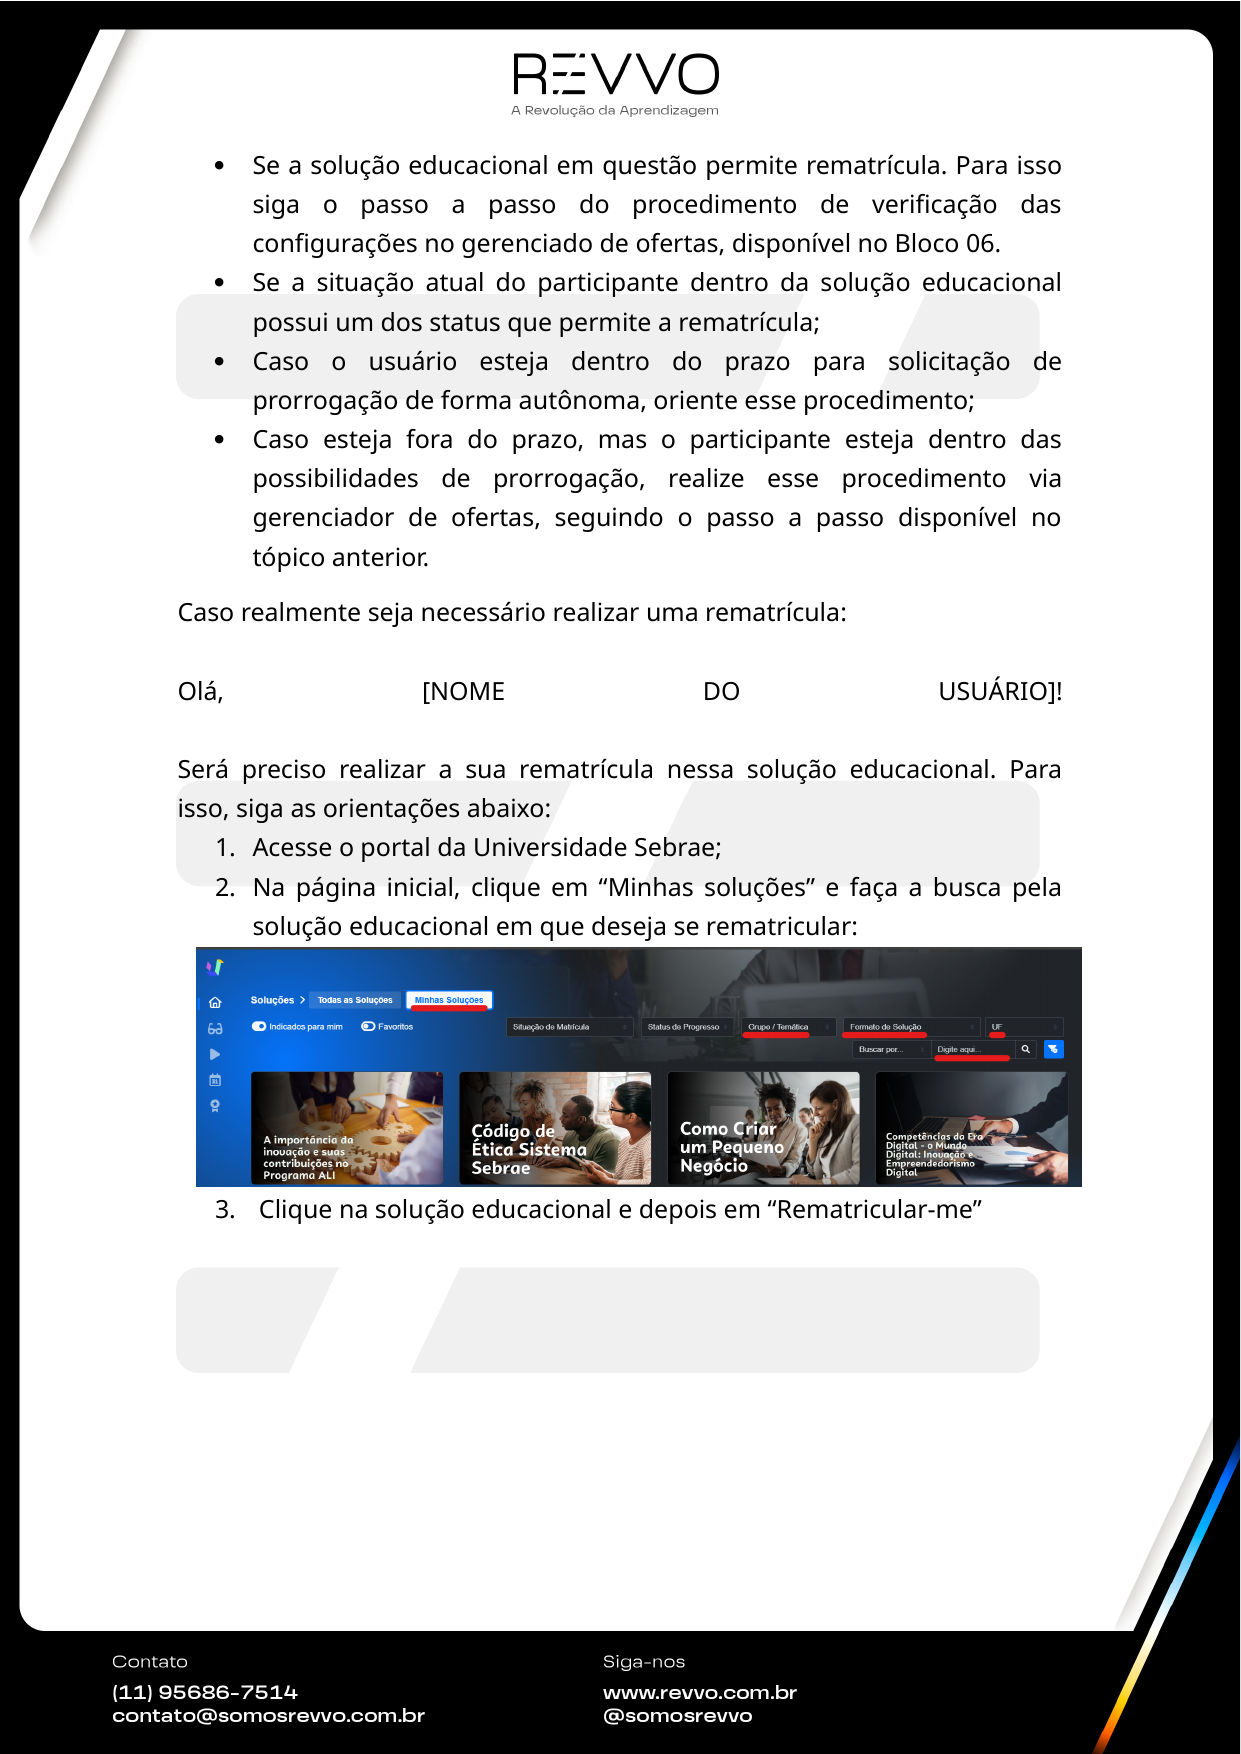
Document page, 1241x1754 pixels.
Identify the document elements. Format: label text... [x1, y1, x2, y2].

list Caso o usuário esteja dentro do prazo para solicitação de prorrogação de forma autônoma, oriente esse procedimento; [215, 343, 1063, 417]
list Se a solução educacional em questão permite rematrícula. Para isso siga o passo a passo do procedimento de verificação das configurações no gerenciado de ofertas, disponível no Bloco 06. [215, 148, 1063, 260]
text Caso realmente seja necessário realizar uma rematrícula: [177, 595, 1063, 629]
picture [0, 1, 1241, 1754]
list Acesse o portal da Universidade Sebrae; [215, 830, 1063, 864]
list Clique na solução educacional e depois em “Rematricular-me” [215, 1192, 1063, 1226]
list Caso esteja fora do prazo, mas o participante esteja dentro das possibilidades de prorrogação, realize esse procedimento via gerenciador de ofertas, seguindo o passo a passo disponível no tópico anterior. [215, 422, 1063, 573]
text Será preciso realizar a sua rematrícula nessa solução educacional. Para isso, siga as orientações abaixo: [177, 752, 1063, 825]
list Na página inicial, clique em “Minhas soluções” e faça a busca pela solução educacional em que deseja se rematricular: [215, 869, 1063, 942]
text Olá, [NOME DO USUÁRIO]! [177, 673, 1063, 747]
list Se a situação atual do participante dentro da solução educacional possui um dos status que permite a rematrícula; [215, 265, 1063, 338]
